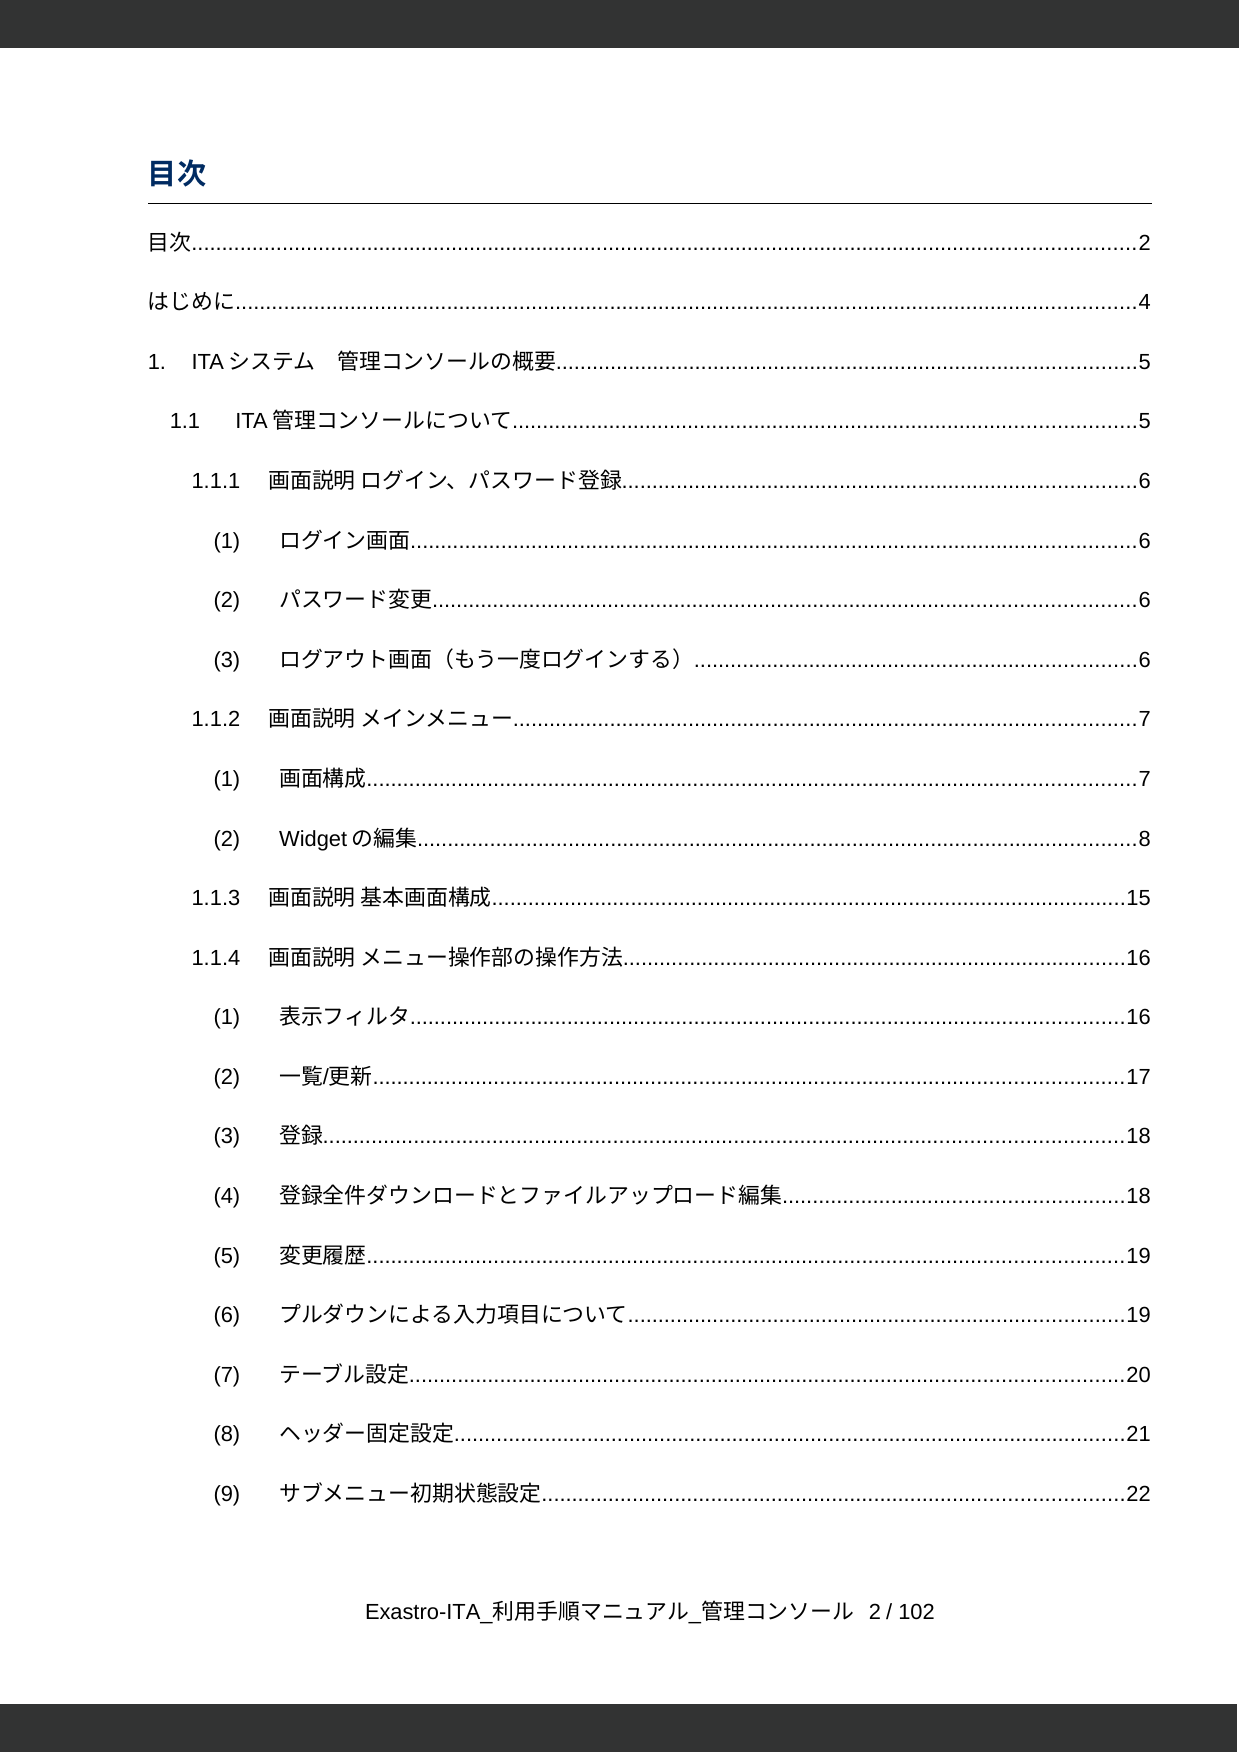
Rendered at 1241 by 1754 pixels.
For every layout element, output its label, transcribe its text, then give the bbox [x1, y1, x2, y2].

text (9) サブメニュー初期状態設定 22 [213, 1462, 1152, 1522]
text (2) 一覧/更新 17 [213, 1045, 1152, 1104]
text (8) ヘッダー固定設定 21 [213, 1402, 1152, 1462]
picture [0, 0, 1239, 48]
text (6) プルダウンによる入力項目について 19 [213, 1283, 1152, 1343]
text 1.1.4 画面説明 メニュー操作部の操作方法 16 [191, 926, 1152, 985]
text (3) ログアウト画面（もう一度ログインする） 6 [213, 628, 1152, 687]
text はじめに 4 [148, 270, 1152, 330]
text (1) 画面構成 7 [213, 747, 1152, 807]
text 1.1.3 画面説明 基本画面構成 15 [191, 866, 1152, 926]
text (4) 登録全件ダウンロードとファイルアップロード編集 18 [213, 1164, 1152, 1224]
text 目次 2 [148, 211, 1152, 270]
text (7) テーブル設定 20 [213, 1343, 1152, 1402]
text (2) パスワード変更 6 [213, 568, 1152, 628]
text 1.1 ITA管理コンソールについて 5 [169, 389, 1152, 449]
text (1) ログイン画面 6 [213, 509, 1152, 568]
text 1. ITAシステム 管理コンソールの概要 5 [148, 330, 1152, 389]
text (5) 変更履歴 19 [213, 1224, 1152, 1283]
text (2) Widgetの編集 8 [213, 807, 1152, 866]
text (3) 登録 18 [213, 1104, 1152, 1164]
text 1.1.1 画面説明 ログイン、パスワード登録 6 [191, 449, 1152, 509]
text 1.1.2 画面説明 メインメニュー 7 [191, 687, 1152, 747]
text (1) 表示フィルタ 16 [213, 985, 1152, 1045]
picture [0, 1704, 1237, 1752]
